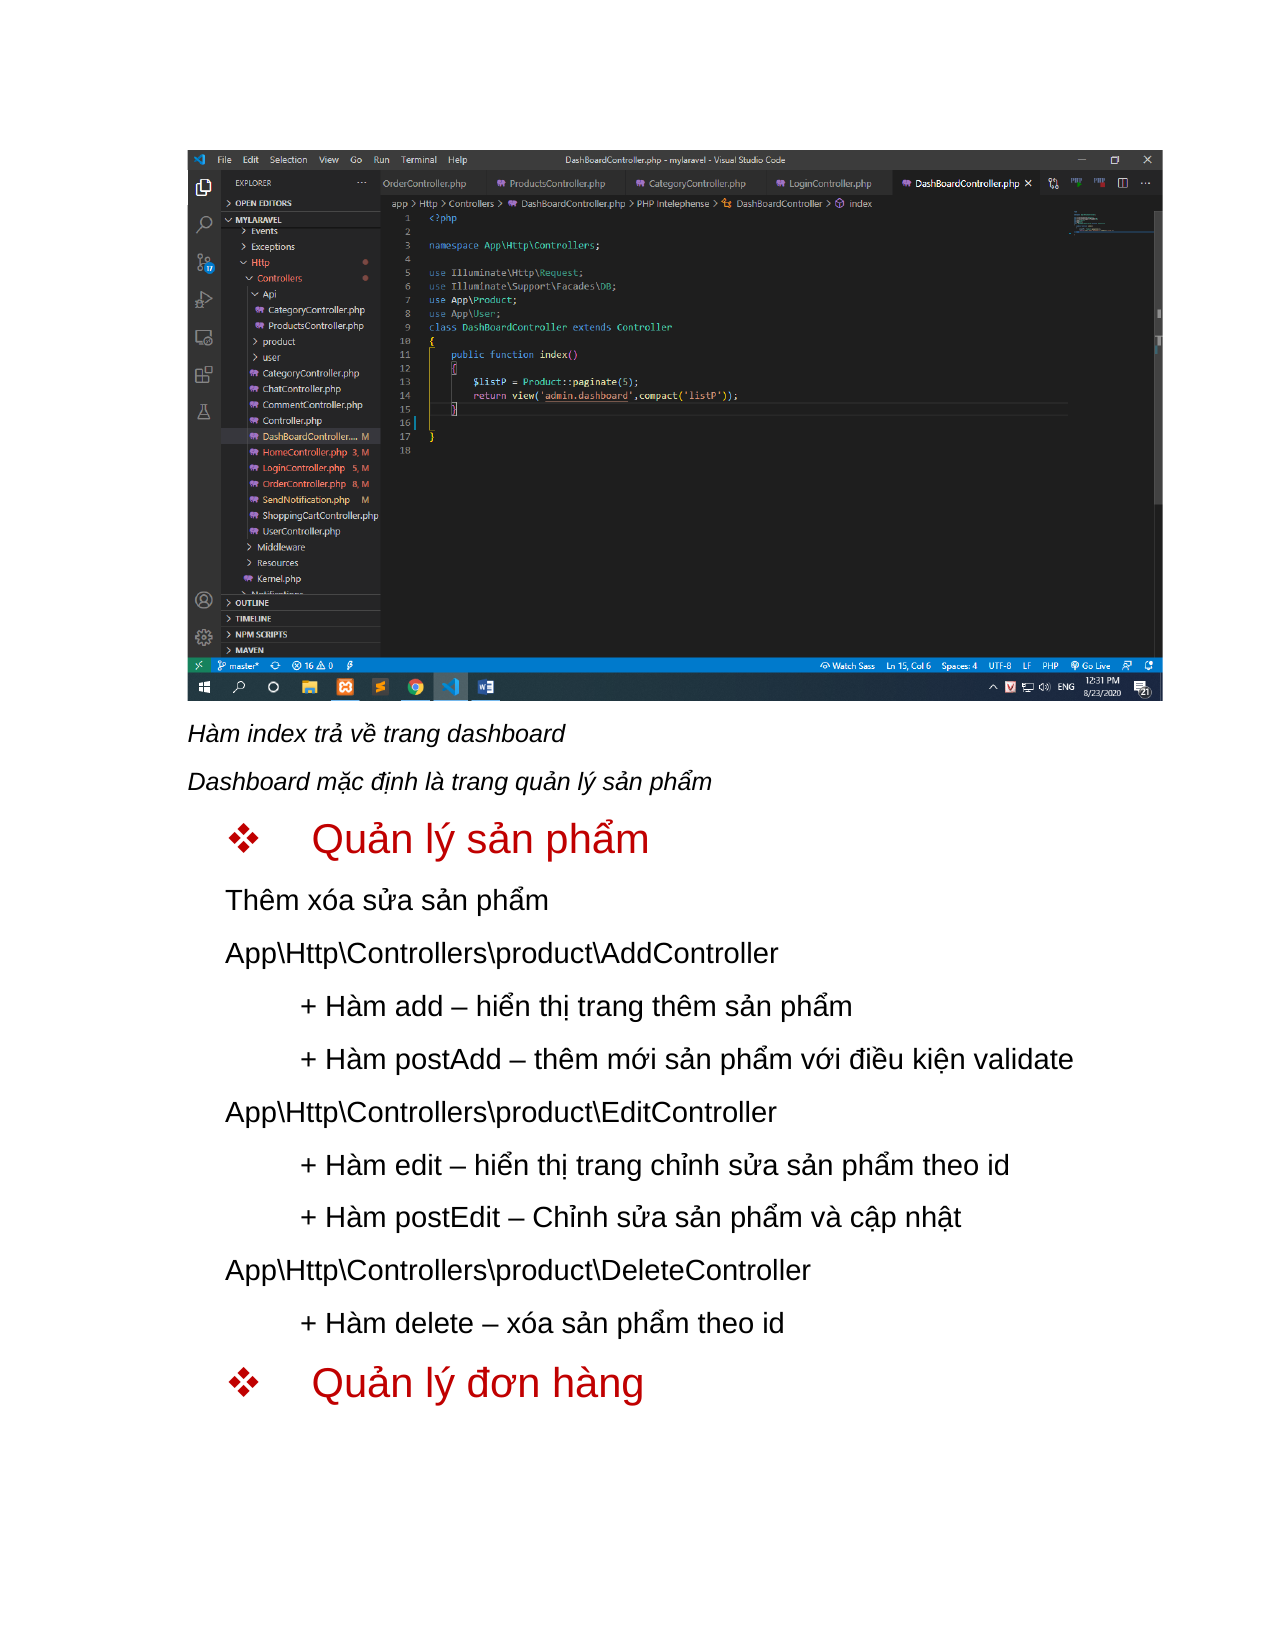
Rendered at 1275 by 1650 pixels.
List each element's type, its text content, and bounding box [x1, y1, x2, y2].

list Quản lý đơn hàng [225, 1359, 1125, 1407]
text + Hàm delete – xóa sản phẩm theo id [150, 1306, 1125, 1339]
text App\Http\Controllers\product\EditController [150, 1095, 1125, 1128]
text App\Http\Controllers\product\AddController [225, 936, 1125, 970]
text + Hàm add – hiển thị trang thêm sản phẩm [225, 989, 1125, 1023]
text App\Http\Controllers\product\DeleteController [150, 1253, 1125, 1287]
text Dashboard mặc định là trang quản lý sản phẩm [187, 767, 1125, 796]
text + Hàm edit – hiển thị trang chỉnh sửa sản phẩm theo id [150, 1147, 1125, 1181]
text + Hàm postAdd – thêm mới sản phẩm với điều kiện validate [225, 1042, 1125, 1075]
text Hàm index trả về trang dashboard [187, 719, 1125, 748]
list Quản lý sản phẩm [225, 815, 1125, 863]
picture [187, 150, 1163, 701]
text + Hàm postEdit – Chỉnh sửa sản phẩm và cập nhật [150, 1200, 1125, 1234]
text Thêm xóa sửa sản phẩm [225, 883, 1125, 917]
